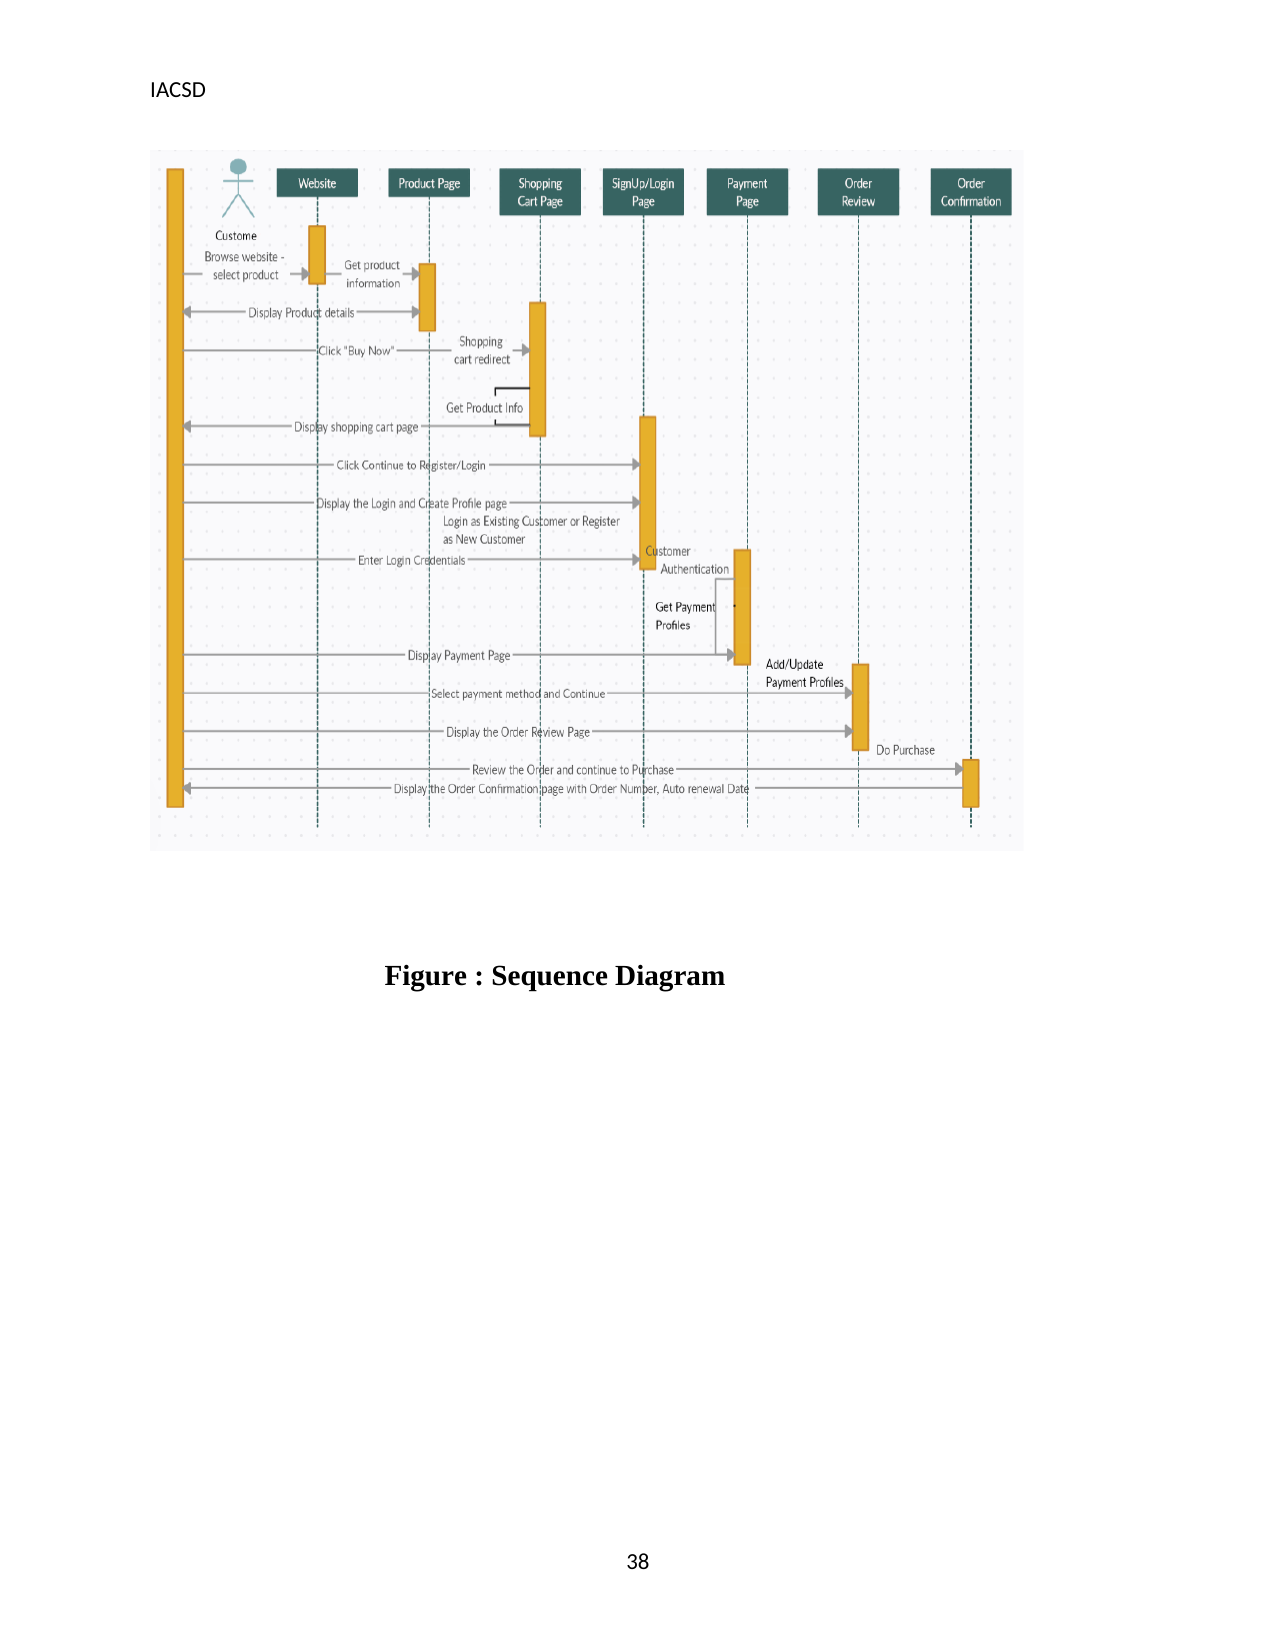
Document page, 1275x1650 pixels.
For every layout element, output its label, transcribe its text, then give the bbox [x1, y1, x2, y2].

picture [150, 150, 1275, 875]
text Figure : Sequence Diagram [150, 958, 1125, 992]
